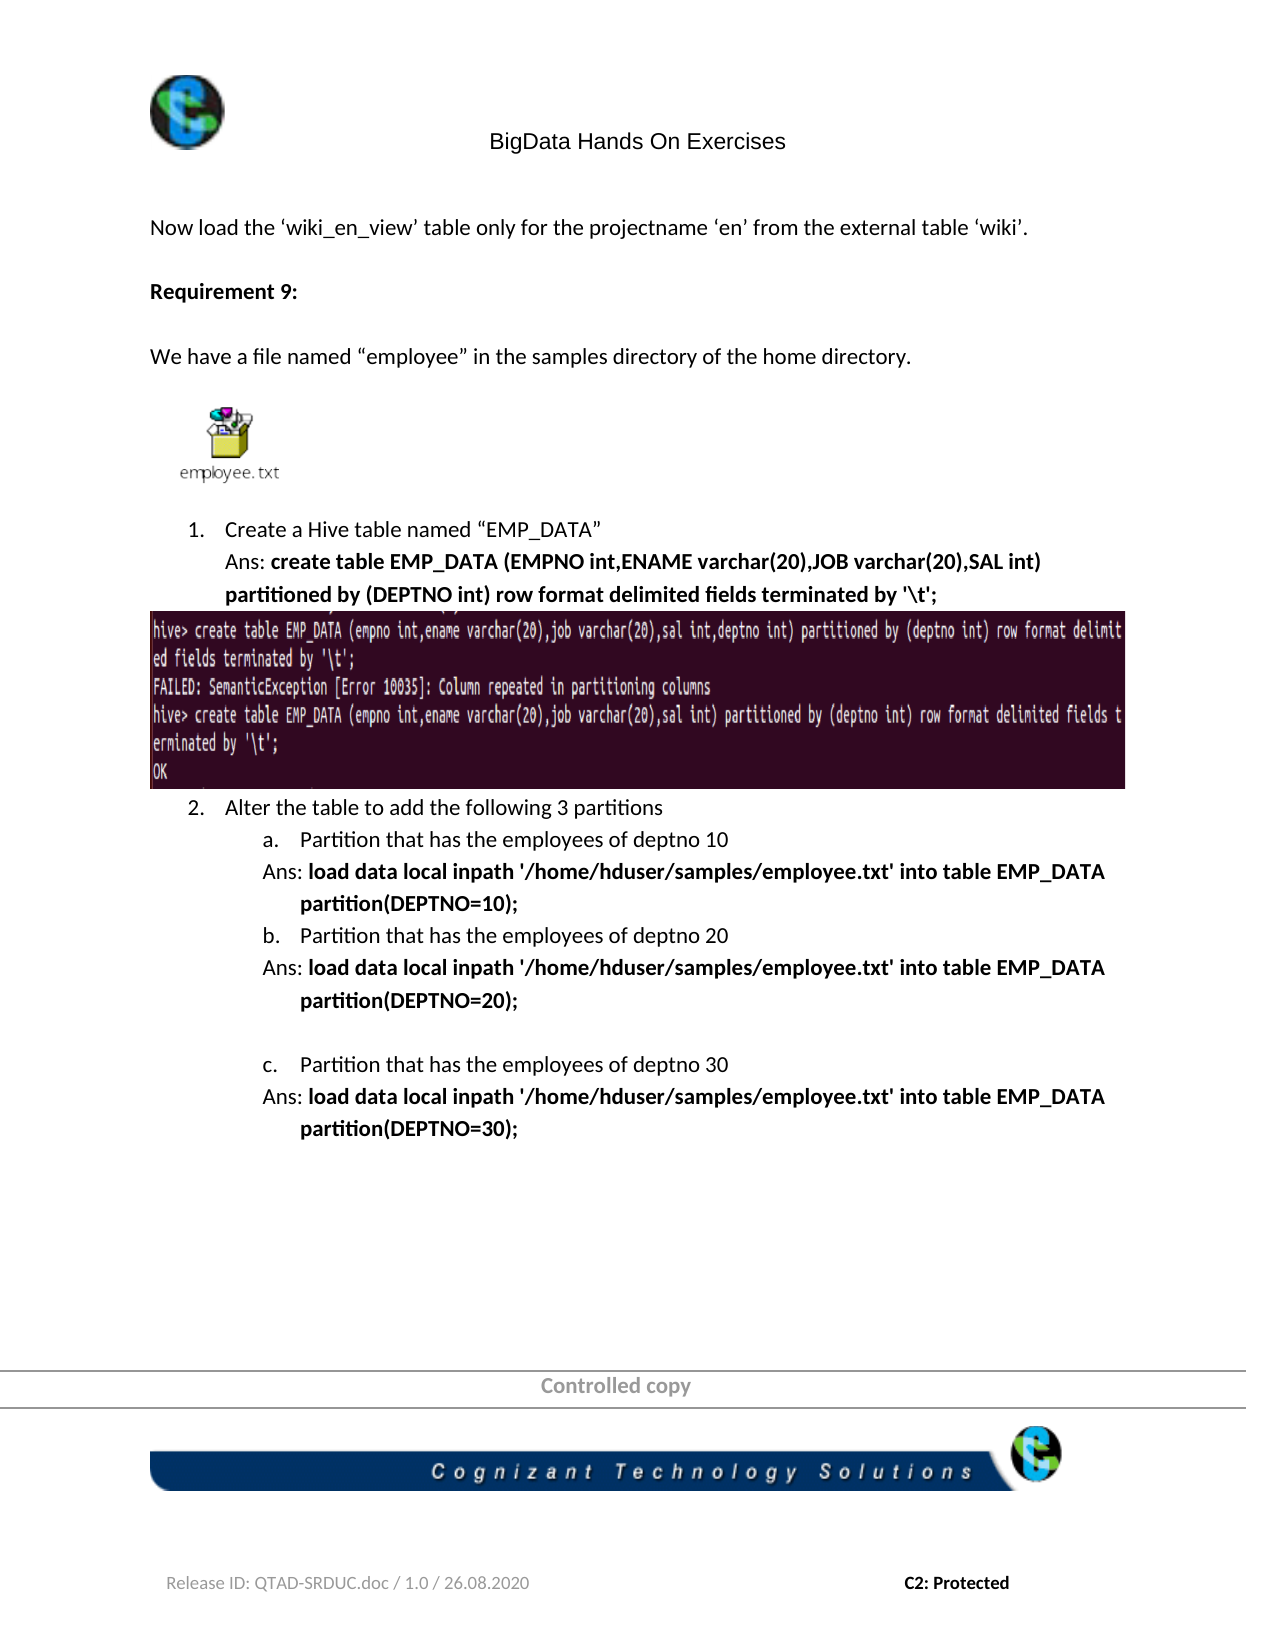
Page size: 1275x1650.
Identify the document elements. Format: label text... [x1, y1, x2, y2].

list Create a Hive table named “EMP_DATA” [187, 515, 1125, 543]
list Partition that has the employees of deptno 10 [262, 825, 1125, 853]
text Requirement 9: [150, 277, 1125, 305]
text Ans: load data local inpath '/home/hduser/samples/employee.txt' into table EMP_DATA [187, 857, 1125, 885]
list Partition that has the employees of deptno 20 [262, 921, 1125, 949]
picture [150, 1426, 1105, 1491]
text Now load the ‘wiki_en_view’ table only for the projectname ‘en’ from the external table ‘wiki’. [150, 213, 1125, 241]
picture [150, 75, 225, 150]
text Ans: create table EMP_DATA (EMPNO int,ENAME varchar(20),JOB varchar(20),SAL int) partitioned by (DEPTNO int) row format delimited fields terminated by '\t'; [225, 547, 1125, 608]
text We have a file named “employee” in the samples directory of the home directory. [150, 342, 1125, 370]
text partition(DEPTNO=10); [225, 889, 1125, 917]
text Ans: load data local inpath '/home/hduser/samples/employee.txt' into table EMP_DATA [187, 953, 1125, 982]
list Alter the table to add the following 3 partitions [187, 793, 1125, 821]
text Ans: load data local inpath '/home/hduser/samples/employee.txt' into table EMP_DATA [187, 1082, 1125, 1110]
text partition(DEPTNO=20); [225, 986, 1125, 1014]
text partition(DEPTNO=30); [225, 1114, 1125, 1142]
list Partition that has the employees of deptno 30 [262, 1050, 1125, 1078]
picture [150, 611, 1125, 789]
